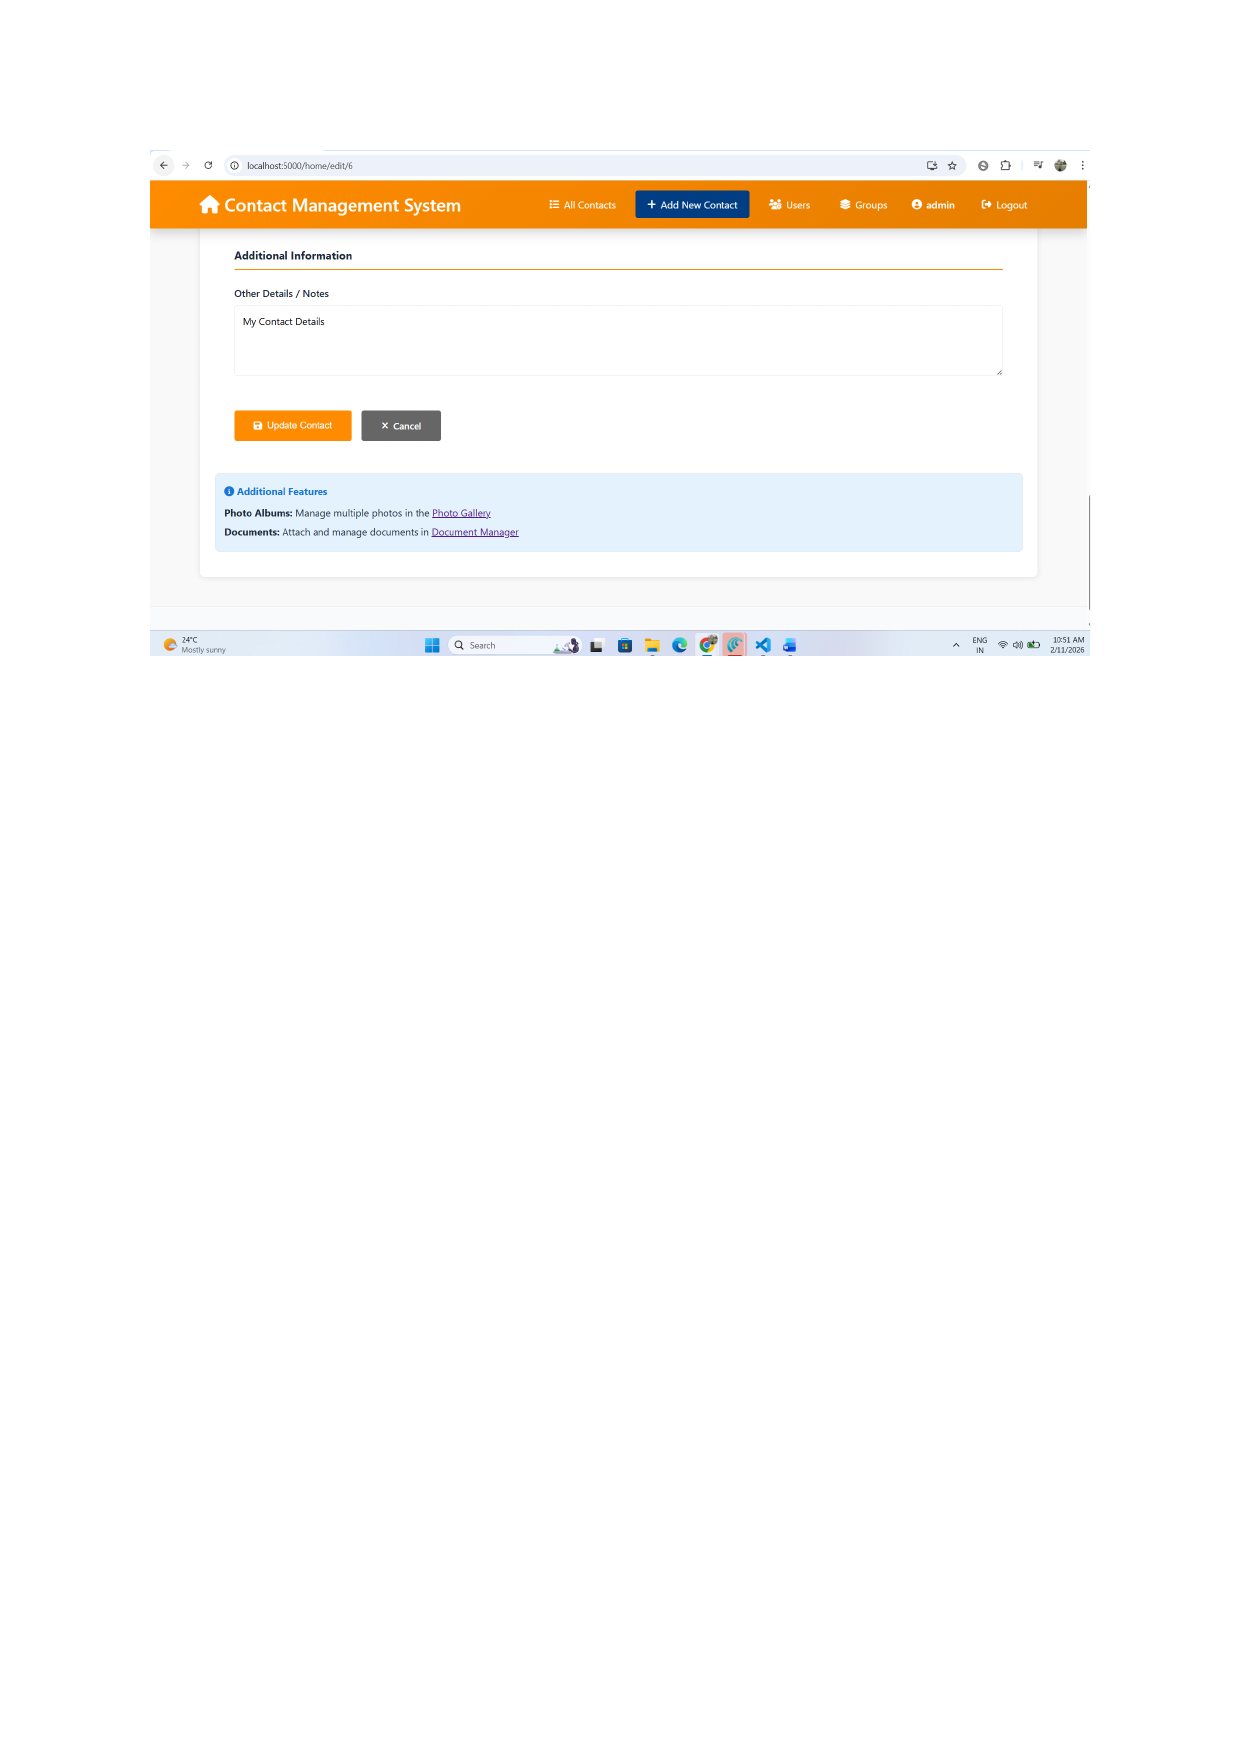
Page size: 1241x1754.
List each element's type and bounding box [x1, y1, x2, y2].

picture [150, 150, 1091, 656]
